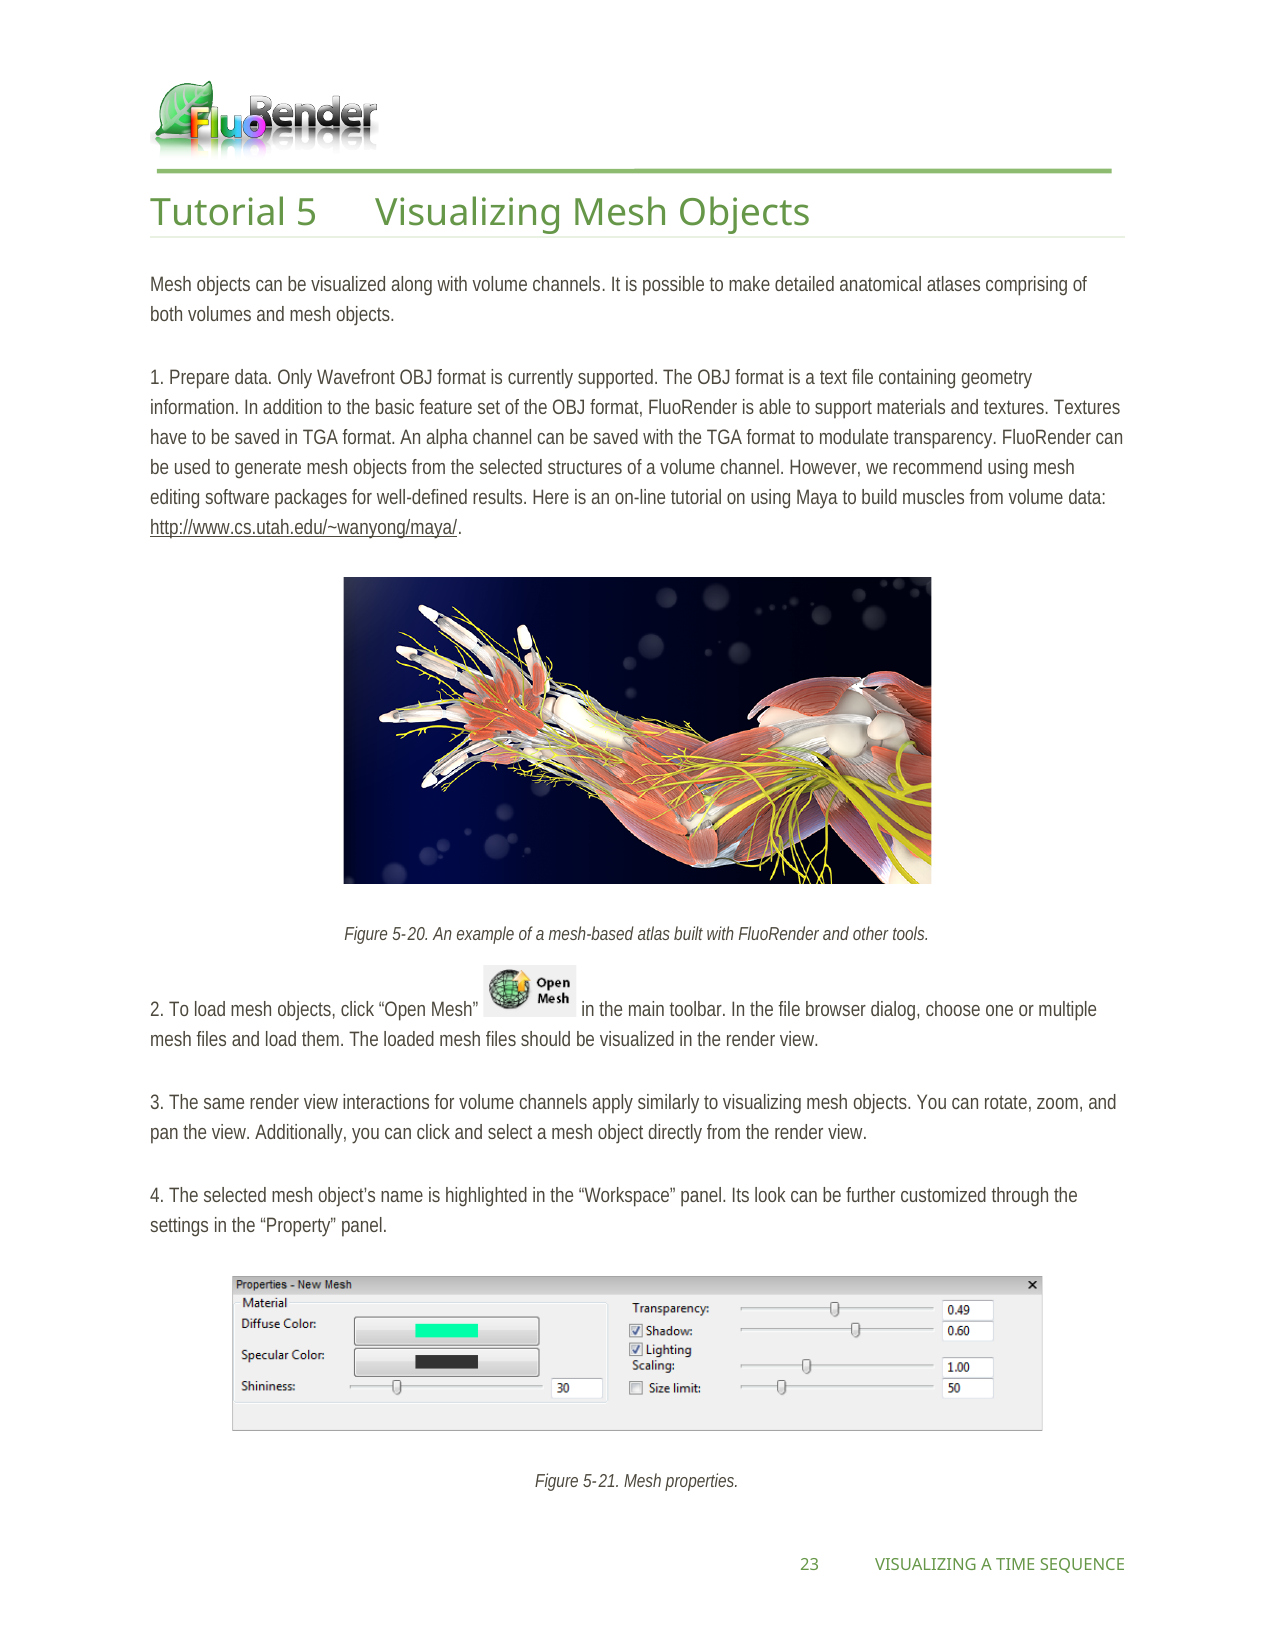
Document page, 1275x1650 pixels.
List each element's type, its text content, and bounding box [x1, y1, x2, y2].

text Mesh objects can be visualized along with volume channels. It is possible to make detailed anatomical atlases comprising of both volumes and mesh objects. [150, 272, 1125, 326]
text 4. The selected mesh object’s name is highlighted in the “Workspace” panel. Its look can be further customized through the settings in the “Property” panel. [150, 1183, 1125, 1237]
text Figure 5-1. An example of a mesh-based atlas built with FluoRender and other tools. [150, 923, 1125, 945]
picture [483, 965, 577, 1017]
text Figure 5-2. Mesh properties. [150, 1470, 1125, 1492]
picture [232, 1276, 1043, 1431]
picture [150, 75, 379, 162]
picture [343, 577, 932, 884]
subtitle Visualizing Mesh Objects [150, 185, 1125, 236]
text 2. To load mesh objects, click “Open Mesh” in the main toolbar. In the file browser dialog, choose one or multiple mesh files and load them. The loaded mesh files should be visualized in the render view. [150, 966, 1125, 1051]
text 1. Prepare data. Only Wavefront OBJ format is currently supported. The OBJ format is a text file containing geometry information. In addition to the basic feature set of the OBJ format, FluoRender is able to support materials and textures. Textures have to be saved in TGA format. An alpha channel can be saved with the TGA format to modulate transparency. FluoRender can be used to generate mesh objects from the selected structures of a volume channel. However, we recommend using mesh editing software packages for well-defined results. Here is an on-line tutorial on using Maya to build muscles from volume data: http://www.cs.utah.edu/~wanyong/maya/. [150, 365, 1125, 539]
text 3. The same render view interactions for volume channels apply similarly to visualizing mesh objects. You can rotate, zoom, and pan the view. Additionally, you can click and select a mesh object directly from the render view. [150, 1090, 1125, 1144]
